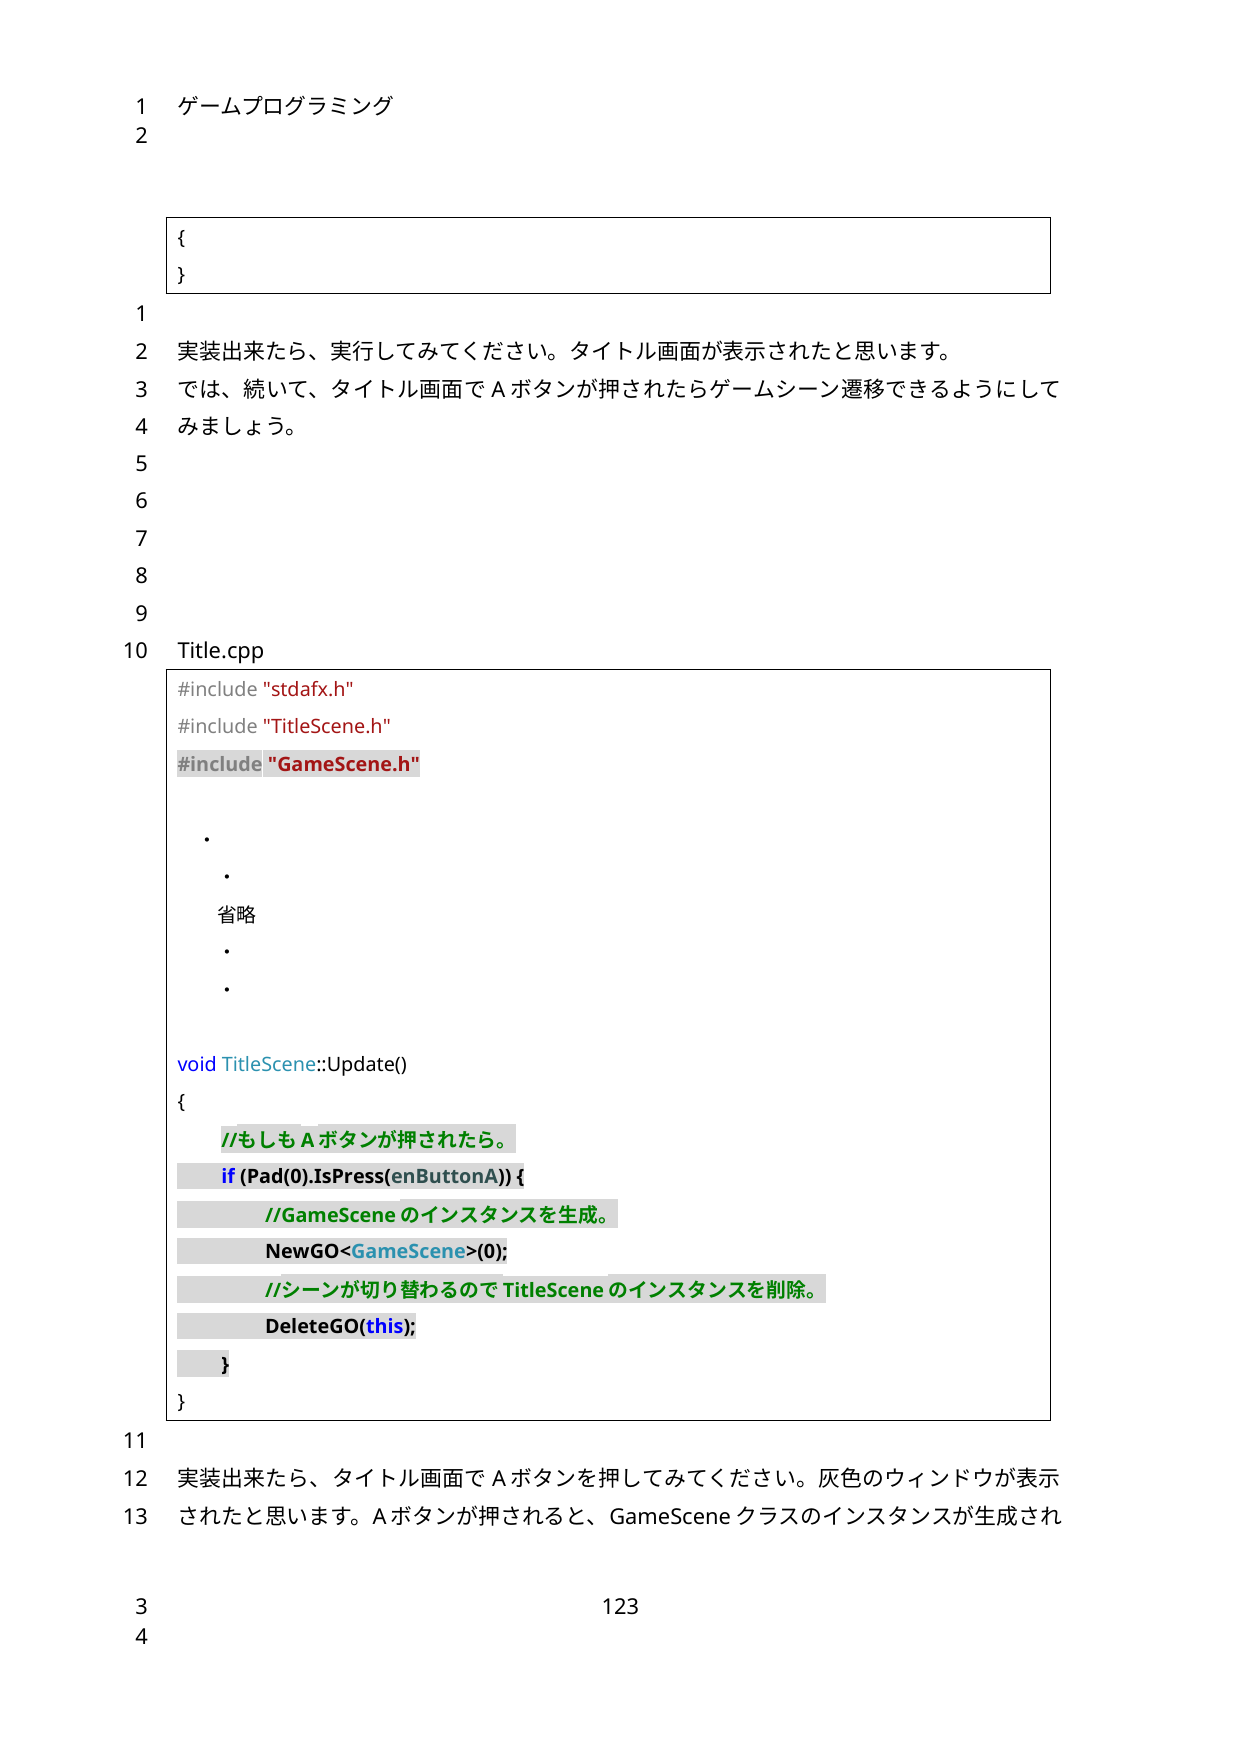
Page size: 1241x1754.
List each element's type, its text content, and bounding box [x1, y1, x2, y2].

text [177, 1458, 1063, 1533]
text 実装出来たら、実行してみてください。タイトル画面が表示されたと思います。 [177, 331, 1063, 369]
table_header #include "stdafx.h" #include "TitleScene.h" #include "GameScene.h" ・ ・ 省略 ・ ・ void TitleScene::Update() { //もしもAボタンが押されたら。 if (Pad(0).IsPress(enButtonA)) { //GameSceneのインスタンスを生成。 NewGO<GameScene>(0); //シーンが切り替わるのでTitleSceneのインスタンスを削除。 DeleteGO(this); } } [167, 670, 1050, 1420]
text Title.cpp [177, 631, 1063, 669]
text では、続いて、タイトル画面でAボタンが押されたらゲームシーン遷移できるようにしてみましょう。 [177, 369, 1063, 444]
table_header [167, 218, 1050, 293]
